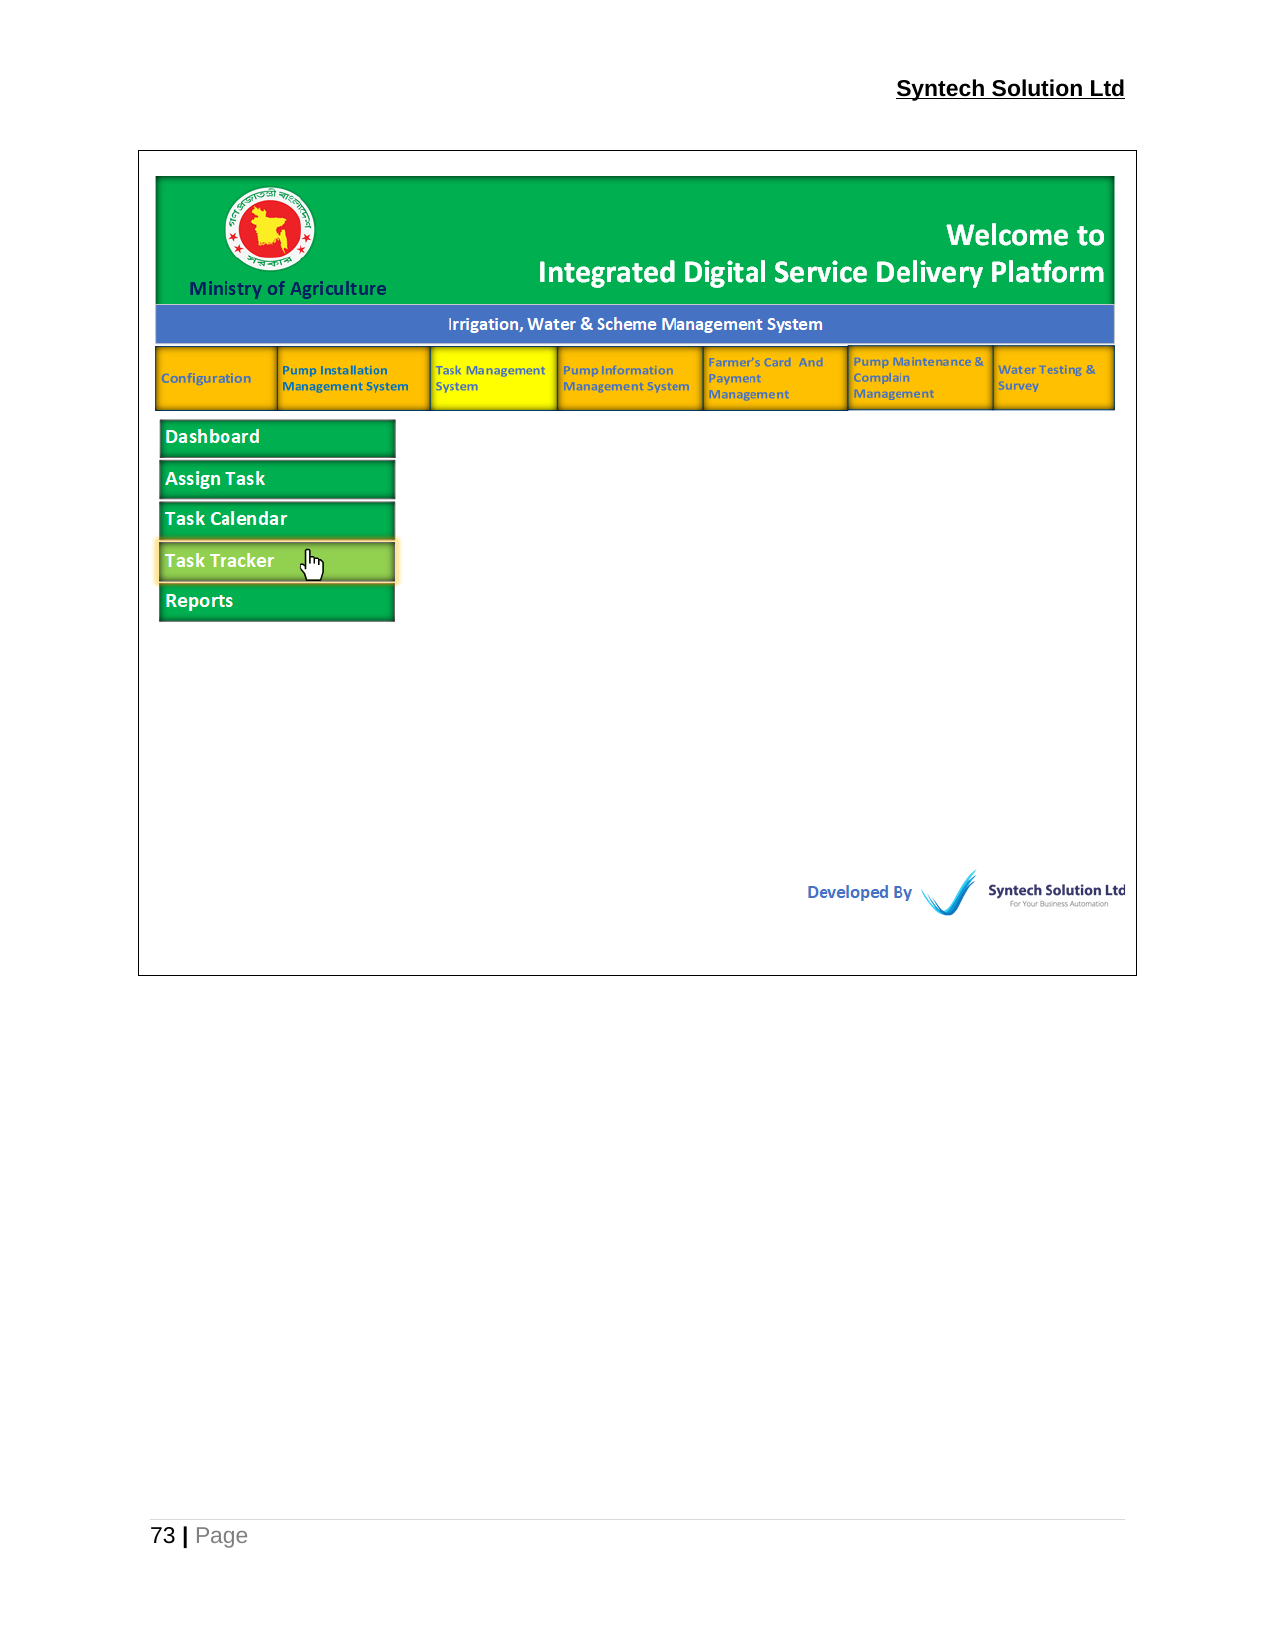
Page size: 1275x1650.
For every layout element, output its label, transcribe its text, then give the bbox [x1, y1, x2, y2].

table_header Task Tracker (Feature) Here can track all task with report, attachment and Note. User can verify and review every single task. Review (Button) [139, 151, 1136, 974]
picture [150, 176, 1125, 916]
